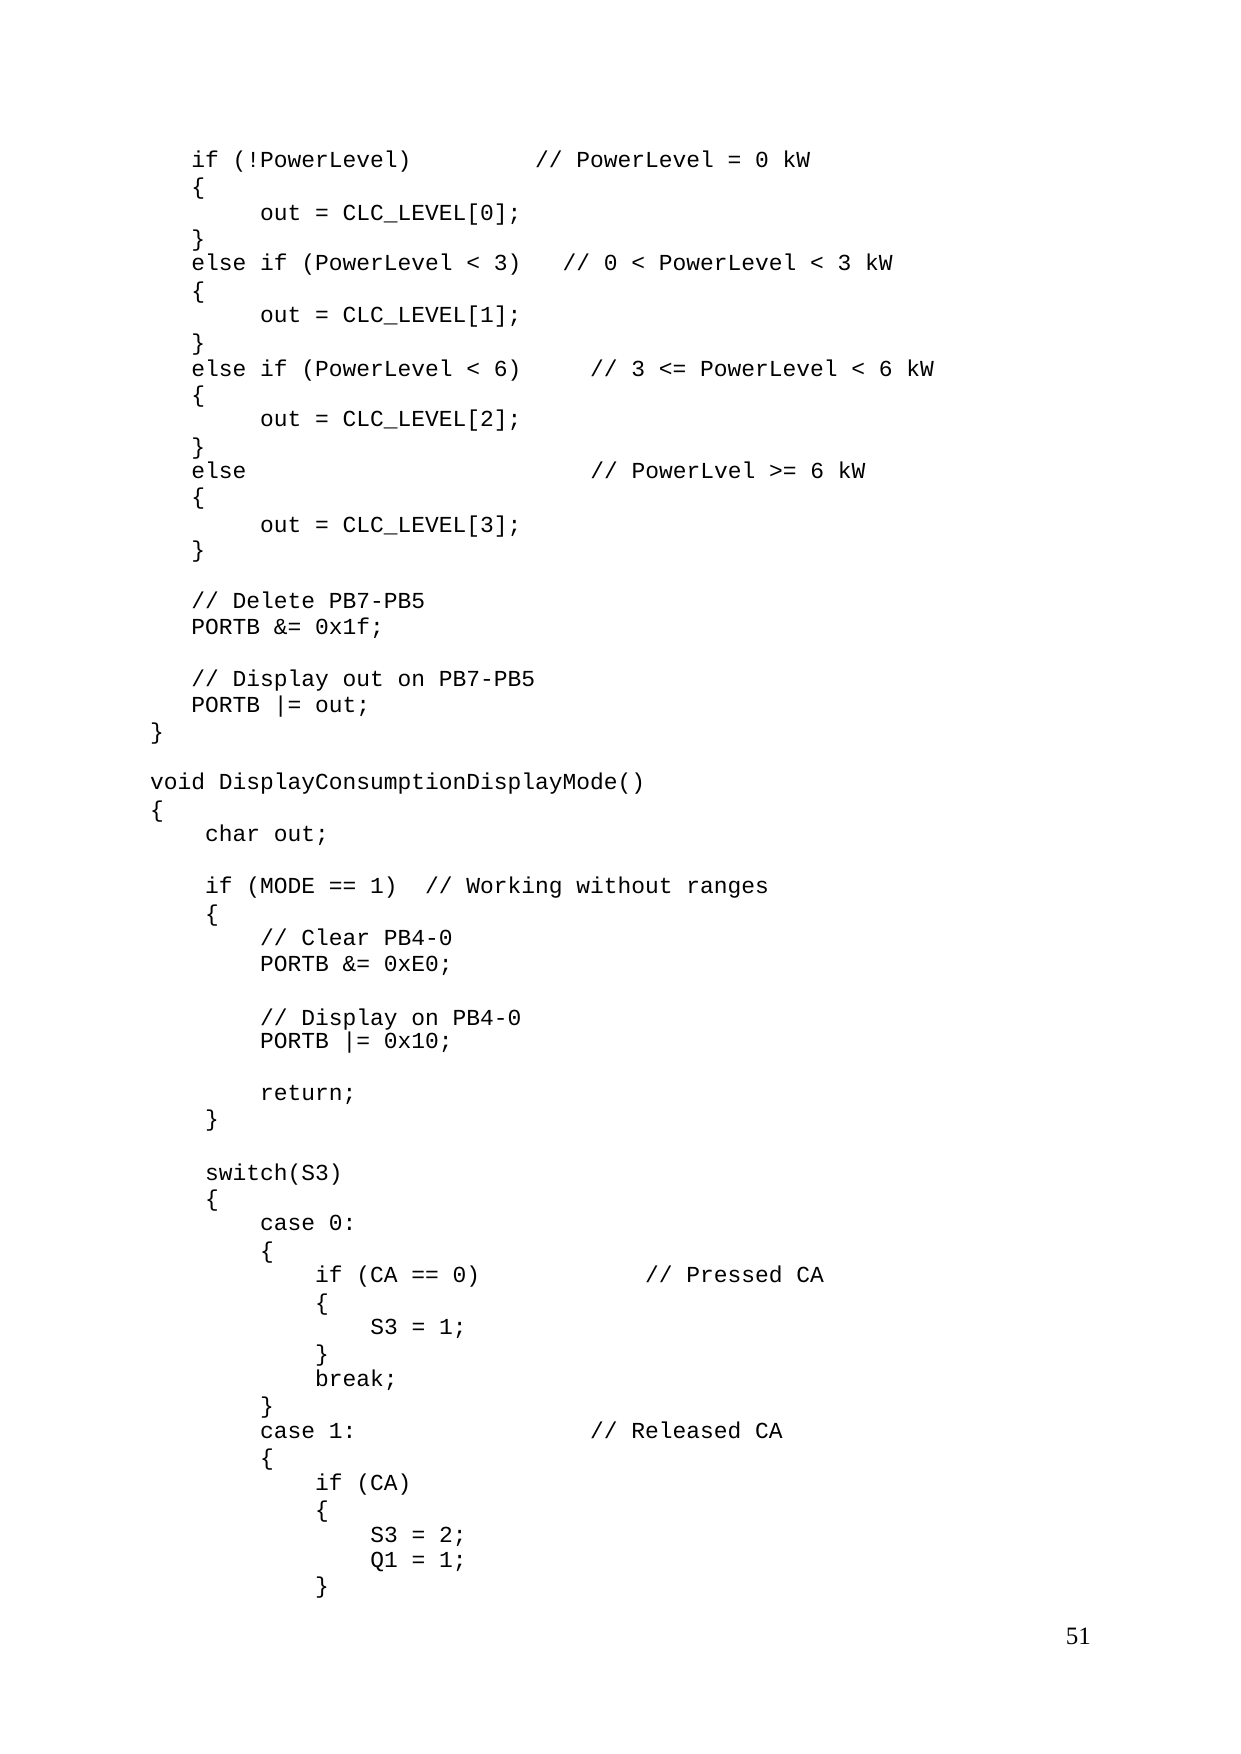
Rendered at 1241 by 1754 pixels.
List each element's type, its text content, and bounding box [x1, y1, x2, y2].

text // Delete PB7-PB5 PORTB &= 0x1f; [191, 589, 427, 641]
text { [315, 1497, 1182, 1523]
text S3 = 2; [370, 1523, 1182, 1549]
text return; [260, 1082, 1182, 1108]
text void DisplayConsumptionDisplayMode() [150, 771, 1182, 797]
text out = CLC_LEVEL[0]; [260, 200, 1182, 226]
text if (CA) [315, 1471, 1182, 1497]
text switch(S3) [205, 1160, 1182, 1186]
text else // PowerLvel >= 6 kW [191, 459, 1182, 485]
text } [260, 1393, 1182, 1419]
text if (MODE == 1) // Working without ranges [205, 874, 1182, 901]
text { [191, 382, 1182, 407]
text } [191, 226, 1182, 252]
text break; [315, 1367, 1182, 1393]
text } [191, 433, 1182, 459]
text { [191, 174, 1182, 200]
text out = CLC_LEVEL[3]; [260, 511, 1182, 537]
text else if (PowerLevel < 3) // 0 < PowerLevel < 3 kW [191, 252, 1182, 278]
text { [205, 901, 1182, 926]
text else if (PowerLevel < 6) // 3 <= PowerLevel < 6 kW [191, 356, 1182, 382]
text { [205, 1186, 1182, 1211]
text } [150, 719, 1182, 745]
text out = CLC_LEVEL[1]; [260, 304, 1182, 330]
text { [191, 485, 1182, 511]
text { [315, 1289, 1182, 1315]
text if (CA == 0) // Pressed CA [315, 1263, 1182, 1289]
text if (!PowerLevel) // PowerLevel = 0 kW [191, 148, 1182, 174]
text } [315, 1575, 1182, 1601]
text // Display out on PB7-PB5 PORTB |= out; [191, 667, 537, 719]
text { [150, 797, 1182, 823]
text { [191, 278, 1182, 304]
text char out; [205, 823, 1182, 849]
text // Clear PB4-0 PORTB &= 0xE0; [260, 927, 454, 978]
text } [191, 537, 1182, 563]
text } [205, 1108, 1182, 1134]
text S3 = 1; [370, 1315, 1182, 1341]
text case 0: [260, 1211, 1182, 1237]
text case 1: // Released CA [260, 1419, 1182, 1445]
text { [260, 1237, 1182, 1263]
text // Display on PB4-0 PORTB |= 0x10; [260, 1005, 523, 1056]
text } [315, 1341, 1182, 1367]
text out = CLC_LEVEL[2]; [260, 407, 1182, 433]
text Q1 = 1; [370, 1549, 1182, 1575]
text { [260, 1445, 1182, 1471]
text } [191, 330, 1182, 356]
